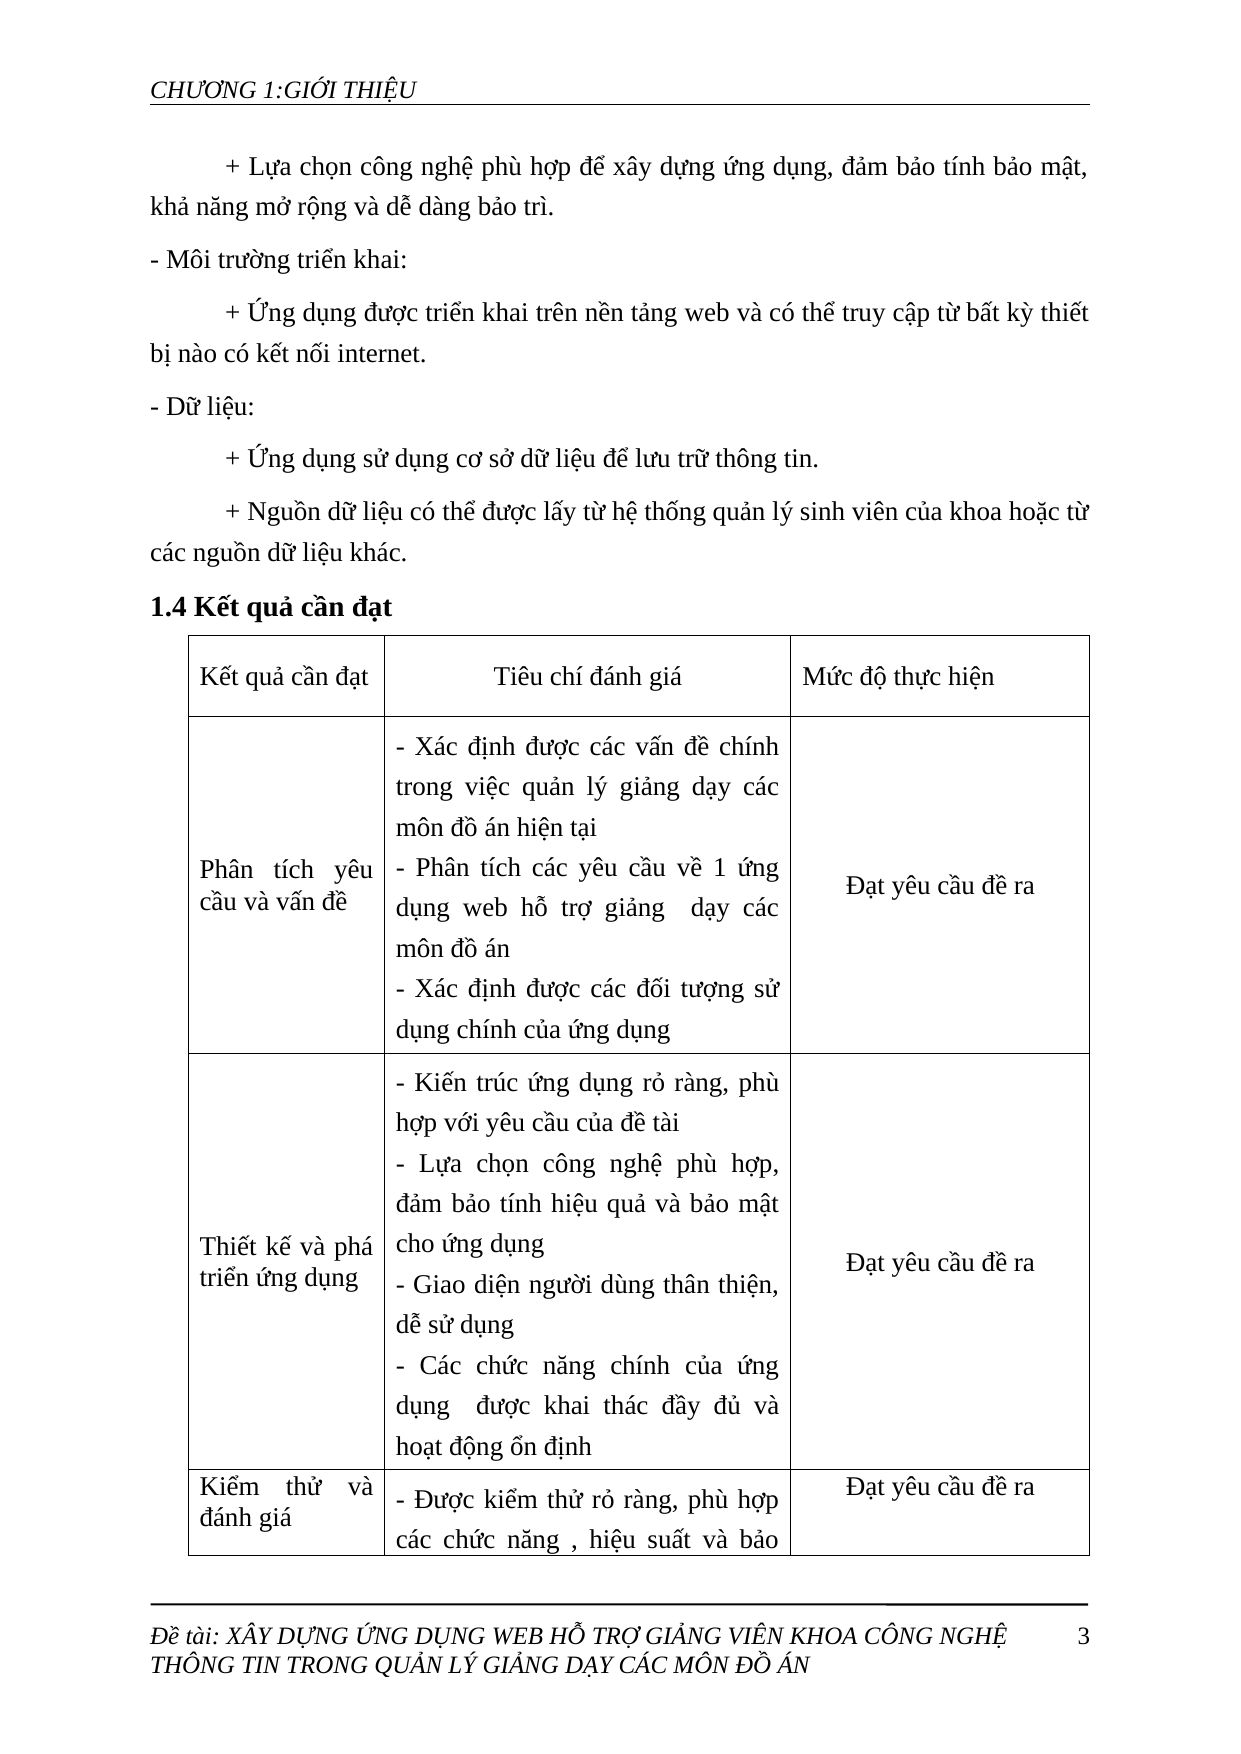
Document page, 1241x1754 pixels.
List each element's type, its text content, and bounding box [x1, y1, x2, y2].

table_header Mức độ thực hiện [791, 636, 1089, 716]
table_cell Đạt yêu cầu đề ra [791, 1054, 1089, 1469]
text - Môi trường triển khai: [150, 243, 1090, 274]
table_cell - Kiến trúc ứng dụng rỏ ràng, phù hợp với yêu cầu của đề tài - Lựa chọn công nghệ phù hợp, đảm bảo tính hiệu quả và bảo mật cho ứng dụng - Giao diện người dùng thân thiện, dễ sử dụng - Các chức năng chính của ứng dụng được khai thác đầy đủ và hoạt động ổn định [385, 1054, 790, 1469]
text + Ứng dụng sử dụng cơ sở dữ liệu để lưu trữ thông tin. [150, 442, 1090, 474]
text + Lựa chọn công nghệ phù hợp để xây dựng ứng dụng, đảm bảo tính bảo mật, khả năng mở rộng và dễ dàng bảo trì. [150, 150, 1090, 222]
table_cell - Xác định được các vấn đề chính trong việc quản lý giảng dạy các môn đồ án hiện tại - Phân tích các yêu cầu về 1 ứng dụng web hỗ trợ giảng dạy các môn đồ án - Xác định được các đối tượng sử dụng chính của ứng dụng [385, 717, 790, 1052]
table_header Kết quả cần đạt [189, 636, 384, 716]
table_cell Phân tích yêu cầu và vấn đề [189, 717, 384, 1052]
table_header Tiêu chí đánh giá [385, 636, 790, 716]
table_cell Đạt yêu cầu đề ra [791, 1470, 1089, 1554]
text - Dữ liệu: [150, 389, 1090, 421]
table_cell Thiết kế và phá triển ứng dụng [189, 1054, 384, 1469]
subtitle 1.4 Kết quả cần đạt [150, 589, 1090, 622]
text + Nguồn dữ liệu có thể được lấy từ hệ thống quản lý sinh viên của khoa hoặc từ các nguồn dữ liệu khác. [150, 495, 1090, 567]
text + Ứng dụng được triển khai trên nền tảng web và có thể truy cập từ bất kỳ thiết bị nào có kết nối internet. [150, 296, 1090, 368]
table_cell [385, 1470, 790, 1554]
table_cell Đạt yêu cầu đề ra [791, 717, 1089, 1052]
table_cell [189, 1470, 384, 1554]
